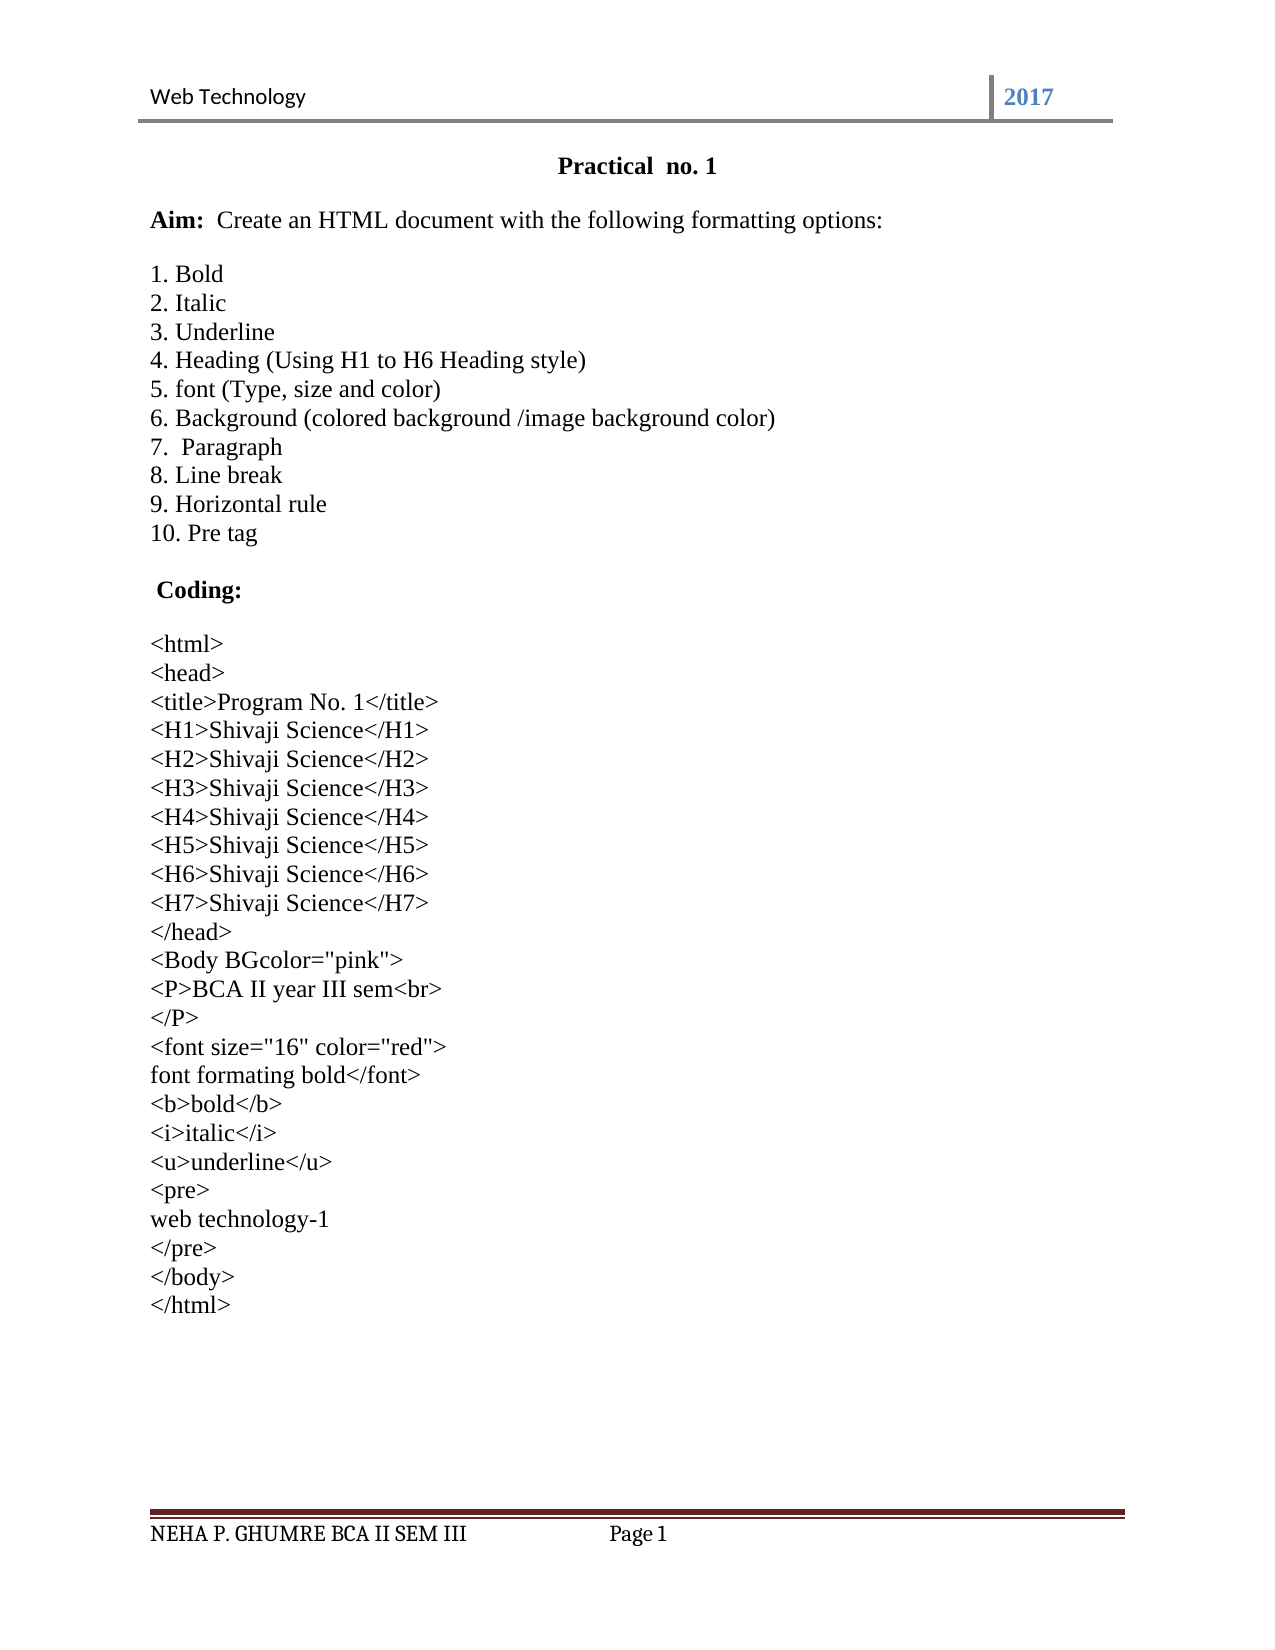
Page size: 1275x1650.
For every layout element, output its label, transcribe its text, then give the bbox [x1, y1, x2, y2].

text <P>BCA II year III sem<br> [150, 974, 1125, 1003]
text 4. Heading (Using H1 to H6 Heading style) [150, 345, 1125, 374]
text </pre> [150, 1233, 1125, 1262]
text 3. Underline [150, 317, 1125, 345]
text <Body BGcolor="pink"> [150, 946, 1125, 974]
text <H2>Shivaji Science</H2> [150, 744, 1125, 773]
text <H1>Shivaji Science</H1> [150, 716, 1125, 744]
text <H5>Shivaji Science</H5> [150, 831, 1125, 859]
text <H6>Shivaji Science</H6> [150, 859, 1125, 888]
text 9. Horizontal rule [150, 489, 1125, 518]
text <title>Program No. 1</title> [150, 687, 1125, 716]
text </head> [150, 917, 1125, 946]
text <pre> [150, 1176, 1125, 1204]
text </P> [150, 1003, 1125, 1032]
text <i>italic</i> [150, 1118, 1125, 1147]
text 8. Line break [150, 460, 1125, 489]
text <H7>Shivaji Science</H7> [150, 888, 1125, 917]
text 5. font (Type, size and color) [150, 374, 1125, 403]
text <b>bold</b> [150, 1089, 1125, 1118]
text <html> [150, 629, 1125, 658]
text web technology-1 [150, 1204, 1125, 1233]
text </html> [150, 1291, 1125, 1319]
text 10. Pre tag [150, 518, 1125, 547]
text <H3>Shivaji Science</H3> [150, 773, 1125, 802]
text 6. Background (colored background /image background color) [150, 403, 1125, 432]
text <head> [150, 658, 1125, 687]
text Aim: Create an HTML document with the following formatting options: [150, 205, 1125, 234]
text 7. Paragraph [150, 432, 1125, 460]
text 2. Italic [150, 288, 1125, 317]
text <font size="16" color="red"> [150, 1032, 1125, 1061]
text <H4>Shivaji Science</H4> [150, 802, 1125, 831]
text Coding: [150, 575, 1125, 604]
text </body> [150, 1262, 1125, 1291]
text <u>underline</u> [150, 1147, 1125, 1176]
text 1. Bold [150, 259, 1125, 288]
text Practical no. 1 [150, 151, 1125, 180]
text font formating bold</font> [150, 1061, 1125, 1089]
